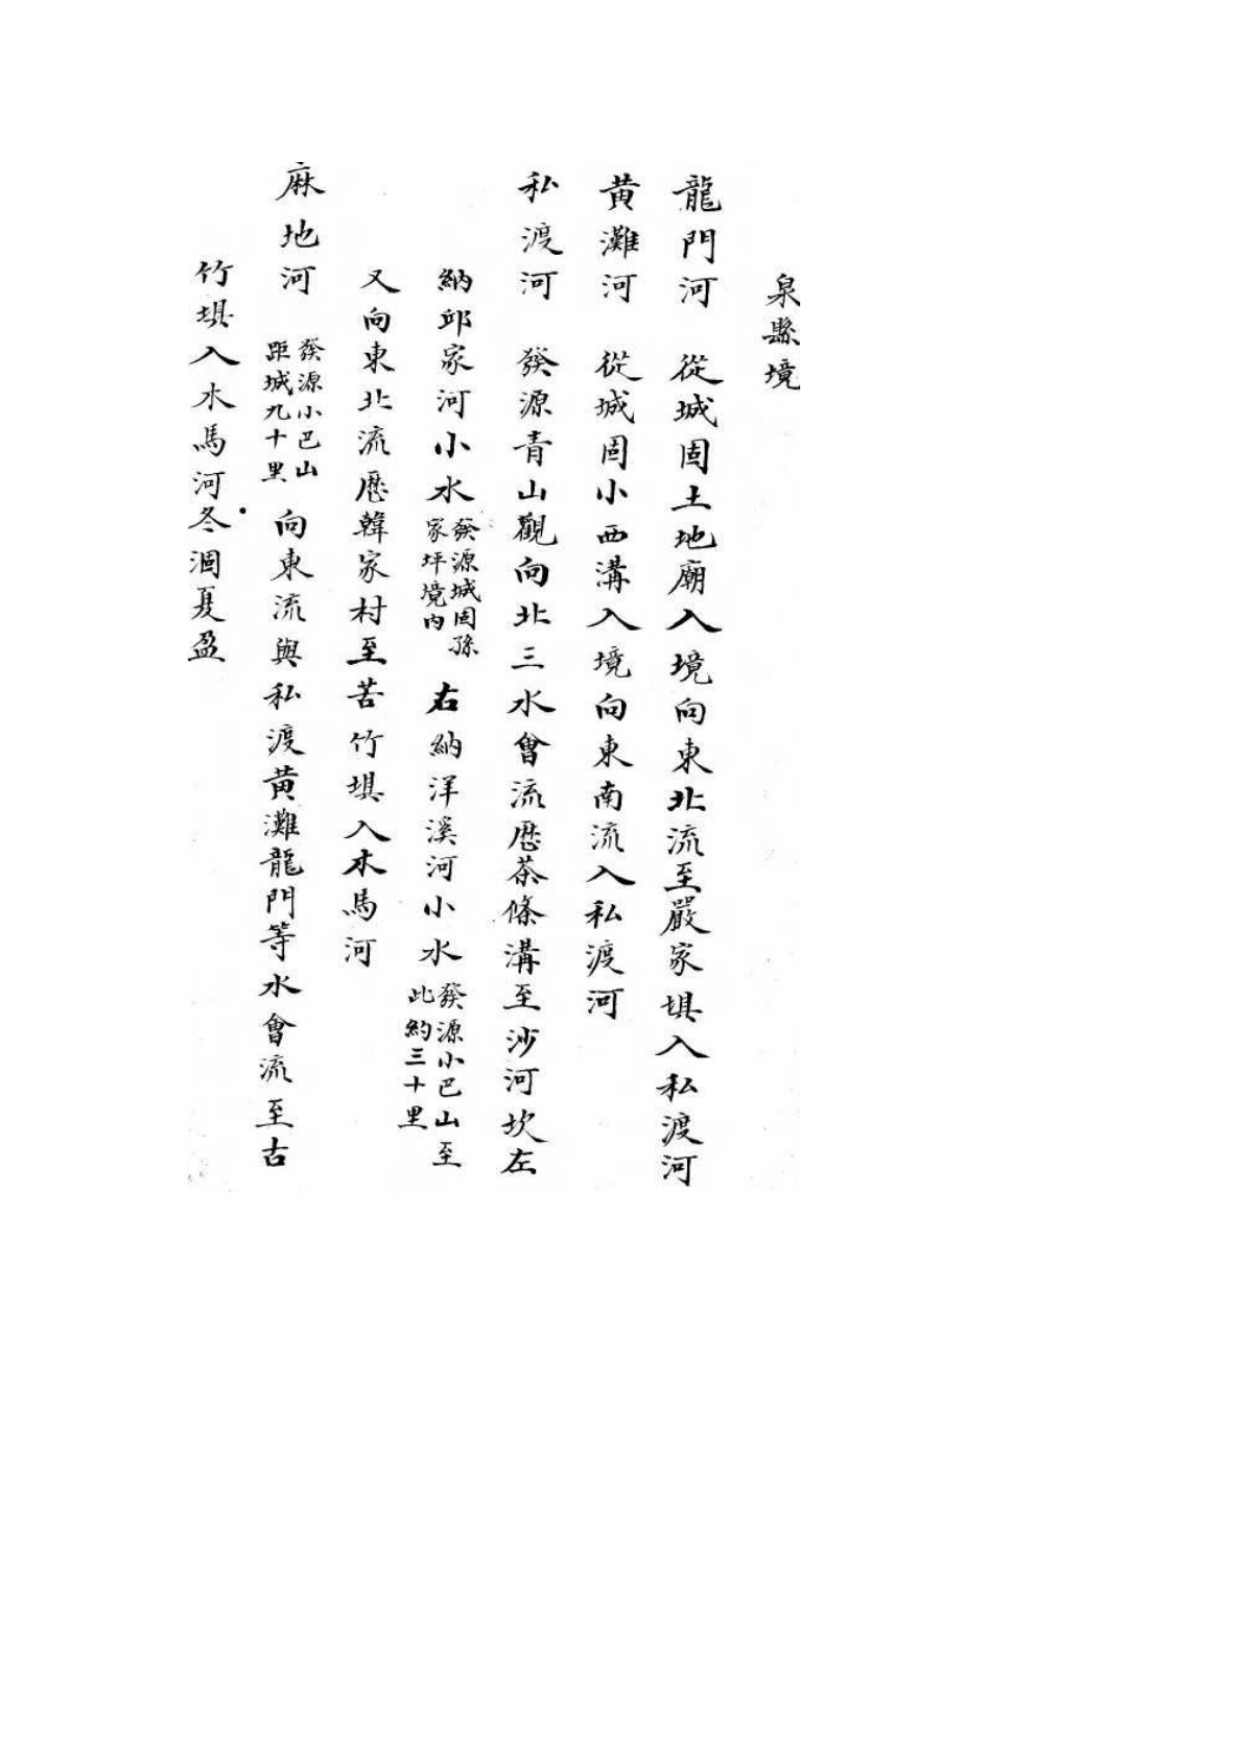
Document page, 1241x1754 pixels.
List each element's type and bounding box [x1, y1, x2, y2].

picture [187, 162, 800, 1193]
